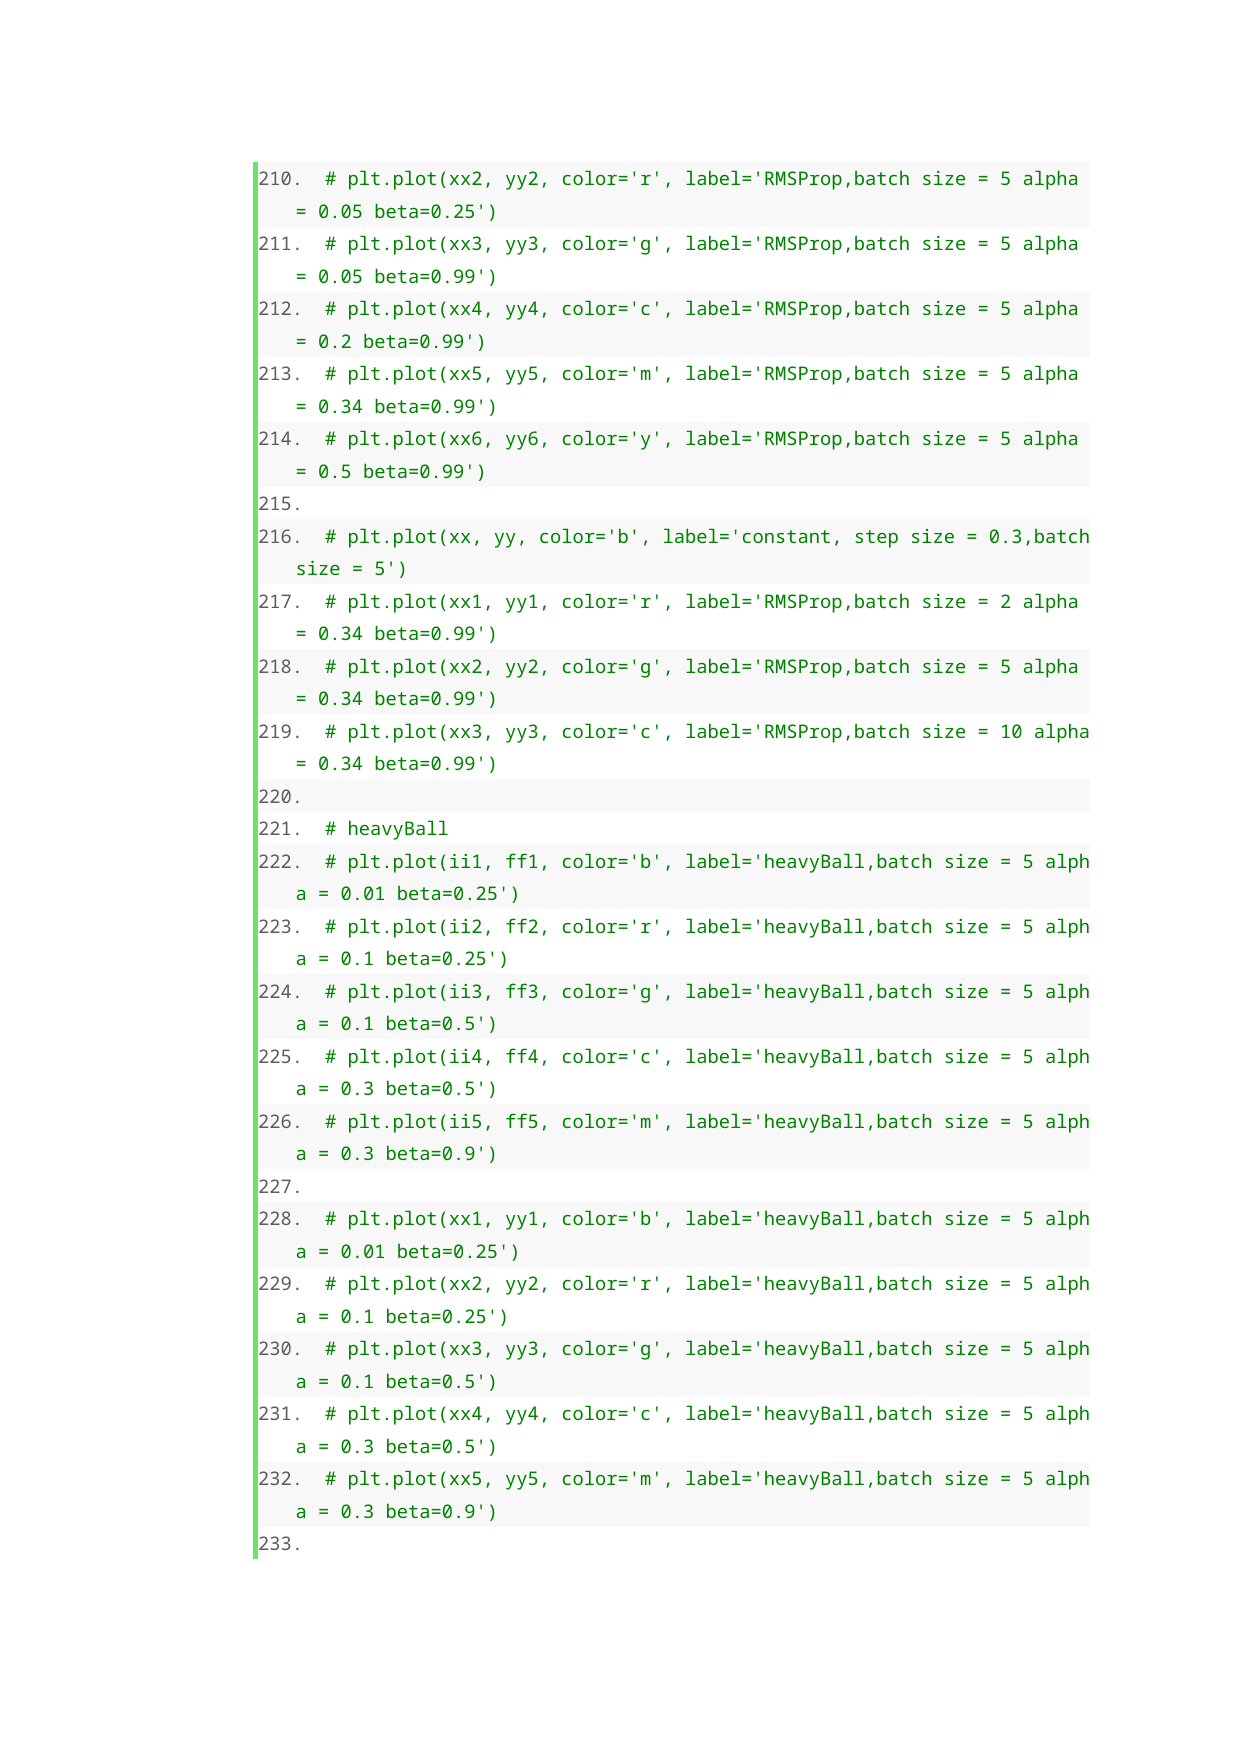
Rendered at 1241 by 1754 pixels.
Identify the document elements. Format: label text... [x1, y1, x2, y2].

list # plt.plot(ii3, ff3, color='g', label='heavyBall,batch size = 5 alpha = 0.1 beta=0.5') [258, 974, 1090, 1039]
list # plt.plot(xx2, yy2, color='g', label='RMSProp,batch size = 5 alpha = 0.34 beta=0.99') [258, 649, 1090, 714]
list # plt.plot(xx3, yy3, color='g', label='heavyBall,batch size = 5 alpha = 0.1 beta=0.5') [258, 1332, 1090, 1397]
list # plt.plot(xx4, yy4, color='c', label='RMSProp,batch size = 5 alpha = 0.2 beta=0.99') [258, 292, 1090, 357]
list # plt.plot(xx6, yy6, color='y', label='RMSProp,batch size = 5 alpha = 0.5 beta=0.99') [258, 422, 1090, 487]
list # plt.plot(xx, yy, color='b', label='constant, step size = 0.3,batch size = 5') [258, 519, 1090, 584]
list # plt.plot(xx5, yy5, color='m', label='RMSProp,batch size = 5 alpha = 0.34 beta=0.99') [258, 357, 1090, 422]
list # plt.plot(xx3, yy3, color='g', label='RMSProp,batch size = 5 alpha = 0.05 beta=0.99') [258, 227, 1090, 292]
list # plt.plot(xx5, yy5, color='m', label='heavyBall,batch size = 5 alpha = 0.3 beta=0.9') [258, 1462, 1090, 1527]
list # plt.plot(xx1, yy1, color='b', label='heavyBall,batch size = 5 alpha = 0.01 beta=0.25') [258, 1202, 1090, 1267]
list # plt.plot(ii2, ff2, color='r', label='heavyBall,batch size = 5 alpha = 0.1 beta=0.25') [258, 909, 1090, 974]
list # plt.plot(ii5, ff5, color='m', label='heavyBall,batch size = 5 alpha = 0.3 beta=0.9') [258, 1104, 1090, 1169]
list # plt.plot(ii1, ff1, color='b', label='heavyBall,batch size = 5 alpha = 0.01 beta=0.25') [258, 844, 1090, 909]
list # plt.plot(xx2, yy2, color='r', label='RMSProp,batch size = 5 alpha = 0.05 beta=0.25') [258, 162, 1090, 227]
list # plt.plot(xx1, yy1, color='r', label='RMSProp,batch size = 2 alpha = 0.34 beta=0.99') [258, 584, 1090, 649]
list # heavyBall [258, 812, 1090, 844]
list # plt.plot(xx2, yy2, color='r', label='heavyBall,batch size = 5 alpha = 0.1 beta=0.25') [258, 1267, 1090, 1332]
list # plt.plot(xx3, yy3, color='c', label='RMSProp,batch size = 10 alpha = 0.34 beta=0.99') [258, 714, 1090, 779]
list # plt.plot(xx4, yy4, color='c', label='heavyBall,batch size = 5 alpha = 0.3 beta=0.5') [258, 1397, 1090, 1462]
list # plt.plot(ii4, ff4, color='c', label='heavyBall,batch size = 5 alpha = 0.3 beta=0.5') [258, 1039, 1090, 1104]
